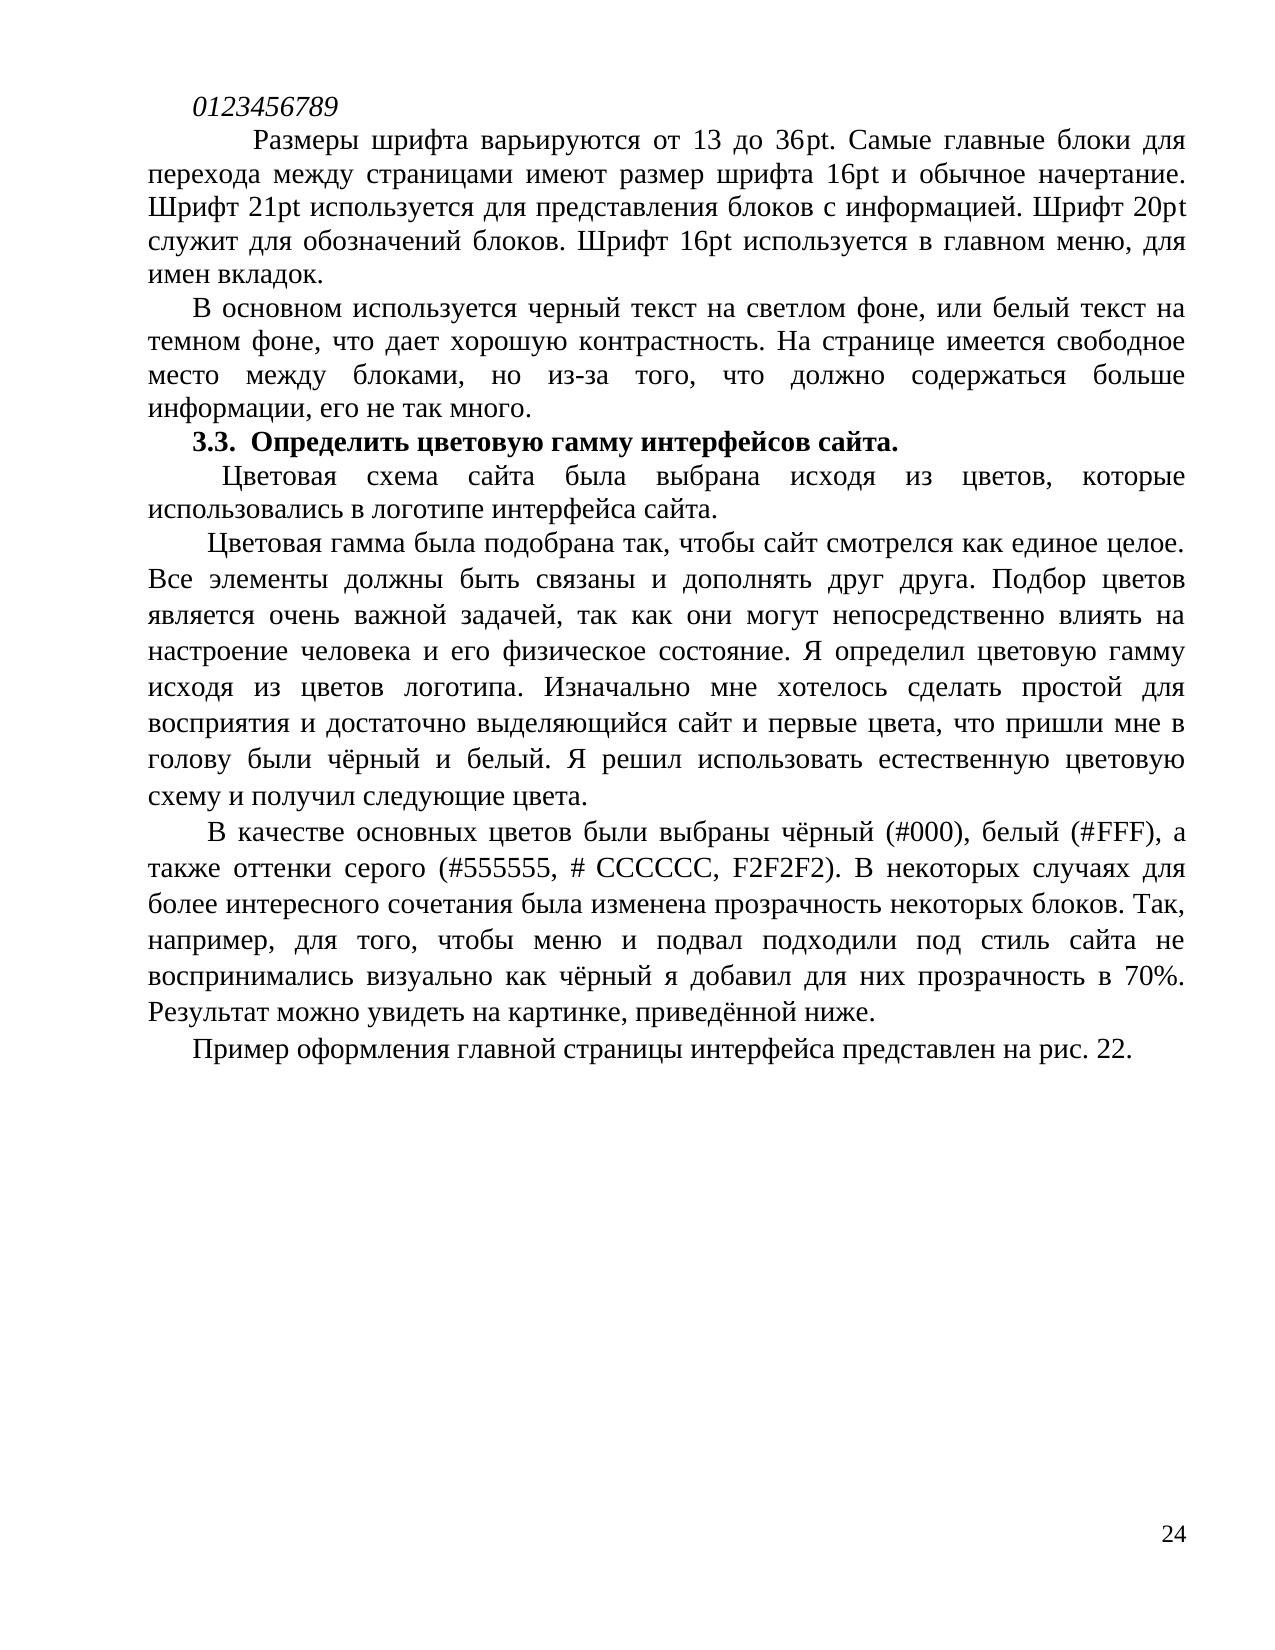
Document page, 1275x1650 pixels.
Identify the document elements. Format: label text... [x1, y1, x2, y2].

text Размеры шрифта варьируются от 13 до 36pt. Самые главные блоки для перехода между страницами имеют размер шрифта 16рt и обычное начертание. Шрифт 21рt используется для представления блоков с информацией. Шрифт 20рt служит для обозначений блоков. Шрифт 16рt используется в главном меню, для имен вкладок. [148, 122, 1186, 290]
text 0123456789 [148, 89, 1186, 122]
list 3.3. Определить цветовую гамму интерфейсов сайта. [148, 424, 1186, 458]
list Цветовая схема сайта была выбрана исходя из цветов, которые использовались в логотипе интерфейса сайта. [148, 458, 1186, 525]
text Цветовая гамма была подобрана так, чтобы сайт смотрелся как единое целое. Все элементы должны быть связаны и дополнять друг друга. Подбор цветов является очень важной задачей, так как они могут непосредственно влиять на настроение человека и его физическое состояние. Я определил цветовую гамму исходя из цветов логотипа. Изначально мне хотелось сделать простой для восприятия и достаточно выделяющийся сайт и первые цвета, что пришли мне в голову были чёрный и белый. Я решил использовать естественную цветовую схему и получил следующие цвета. [148, 525, 1186, 811]
text В основном используется черный текст на светлом фоне, или белый текст на темном фоне, что дает хорошую контрастность. На странице имеется свободное место между блоками, но из-за того, что должно содержаться больше информации, его не так много. [148, 290, 1186, 424]
text Пример оформления главной страницы интерфейса представлен на рис. 22. [148, 1031, 1186, 1064]
text В качестве основных цветов были выбраны чёрный (#000), белый (#FFF), а также оттенки серого (#555555, # CCCCCC, F2F2F2). В некоторых случаях для более интересного сочетания была изменена прозрачность некоторых блоков. Так, например, для того, чтобы меню и подвал подходили под стиль сайта не воспринимались визуально как чёрный я добавил для них прозрачность в 70%. Результат можно увидеть на картинке, приведённой ниже. [148, 814, 1186, 1028]
